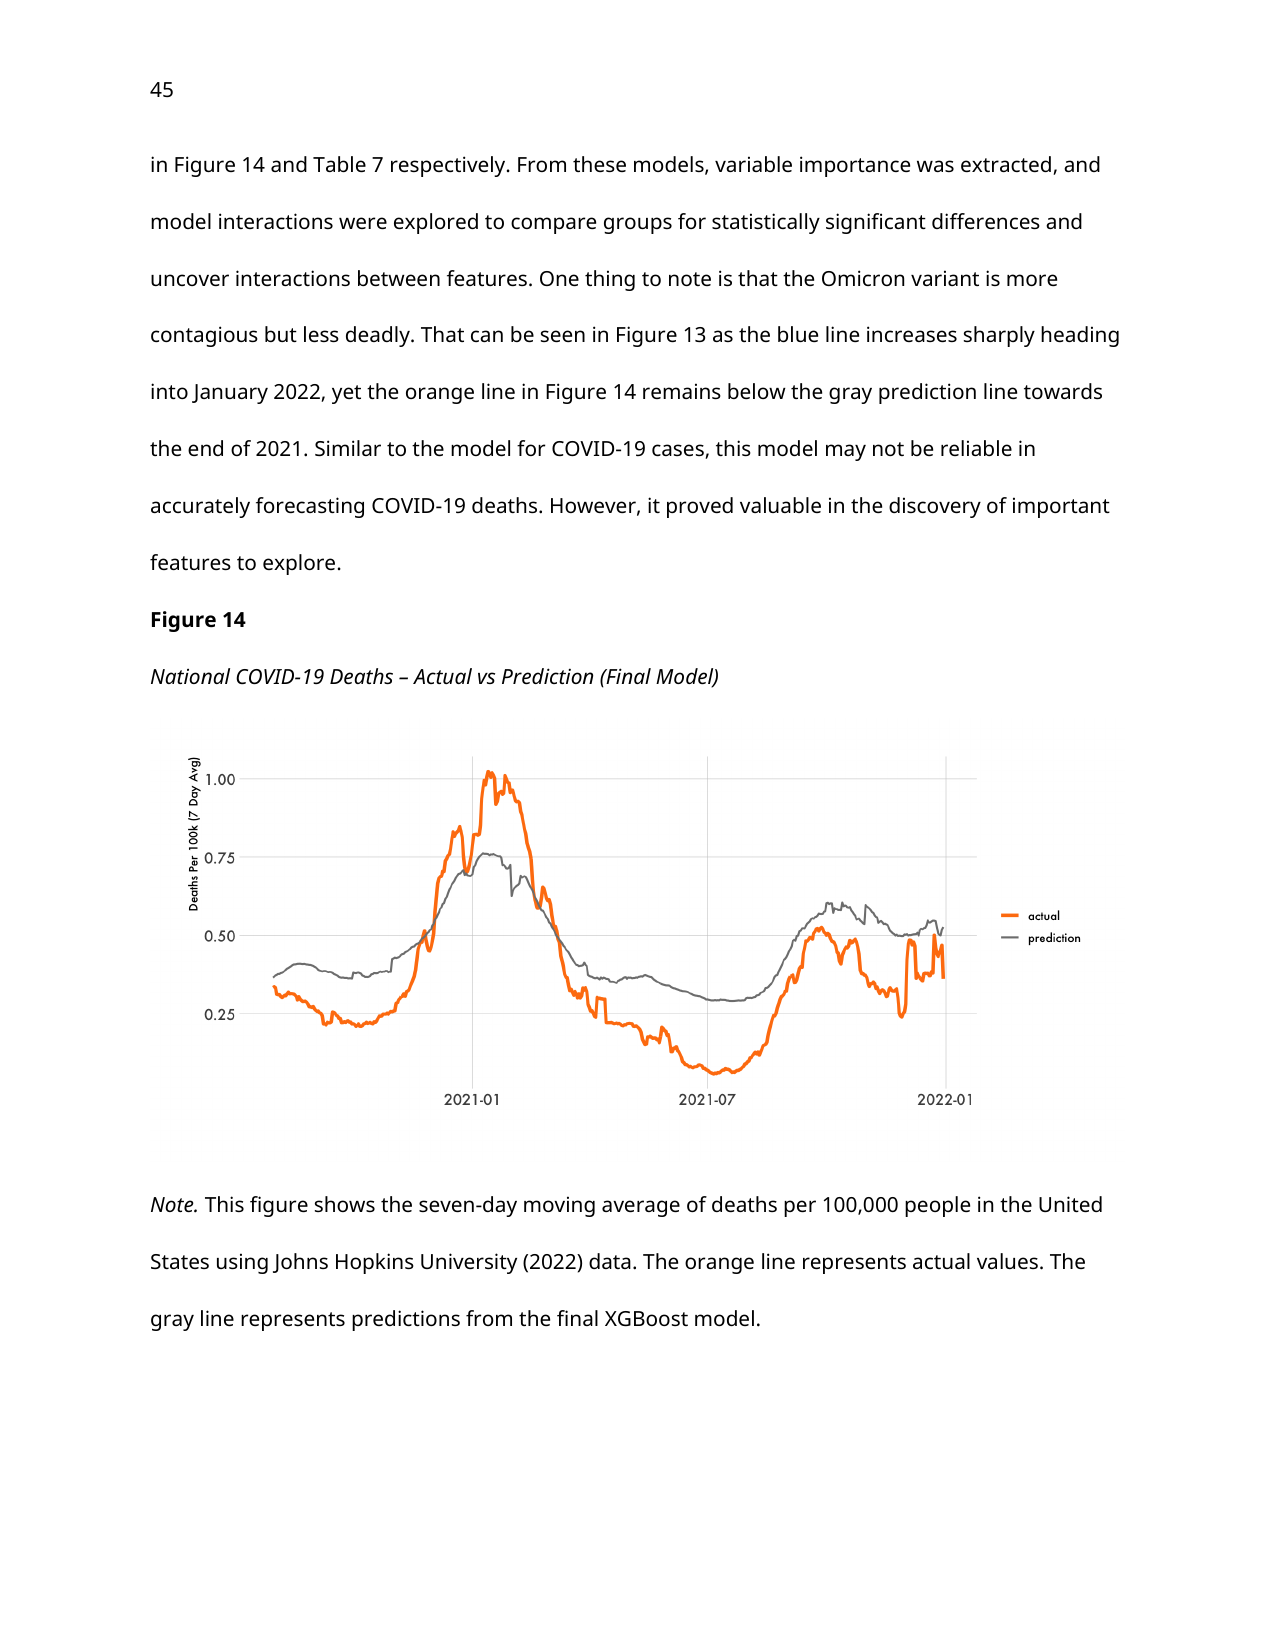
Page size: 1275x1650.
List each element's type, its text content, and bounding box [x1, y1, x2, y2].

picture [150, 718, 1125, 1162]
text Figure 14 [150, 605, 1125, 633]
text National COVID-19 Deaths – Actual vs Prediction (Final Model) [150, 662, 1125, 690]
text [150, 150, 1125, 577]
text Note. This figure shows the seven-day moving average of deaths per 100,000 people in the United States using Johns Hopkins University (2022) data. The orange line represents actual values. The gray line represents predictions from the final XGBoost model. [150, 1190, 1125, 1333]
